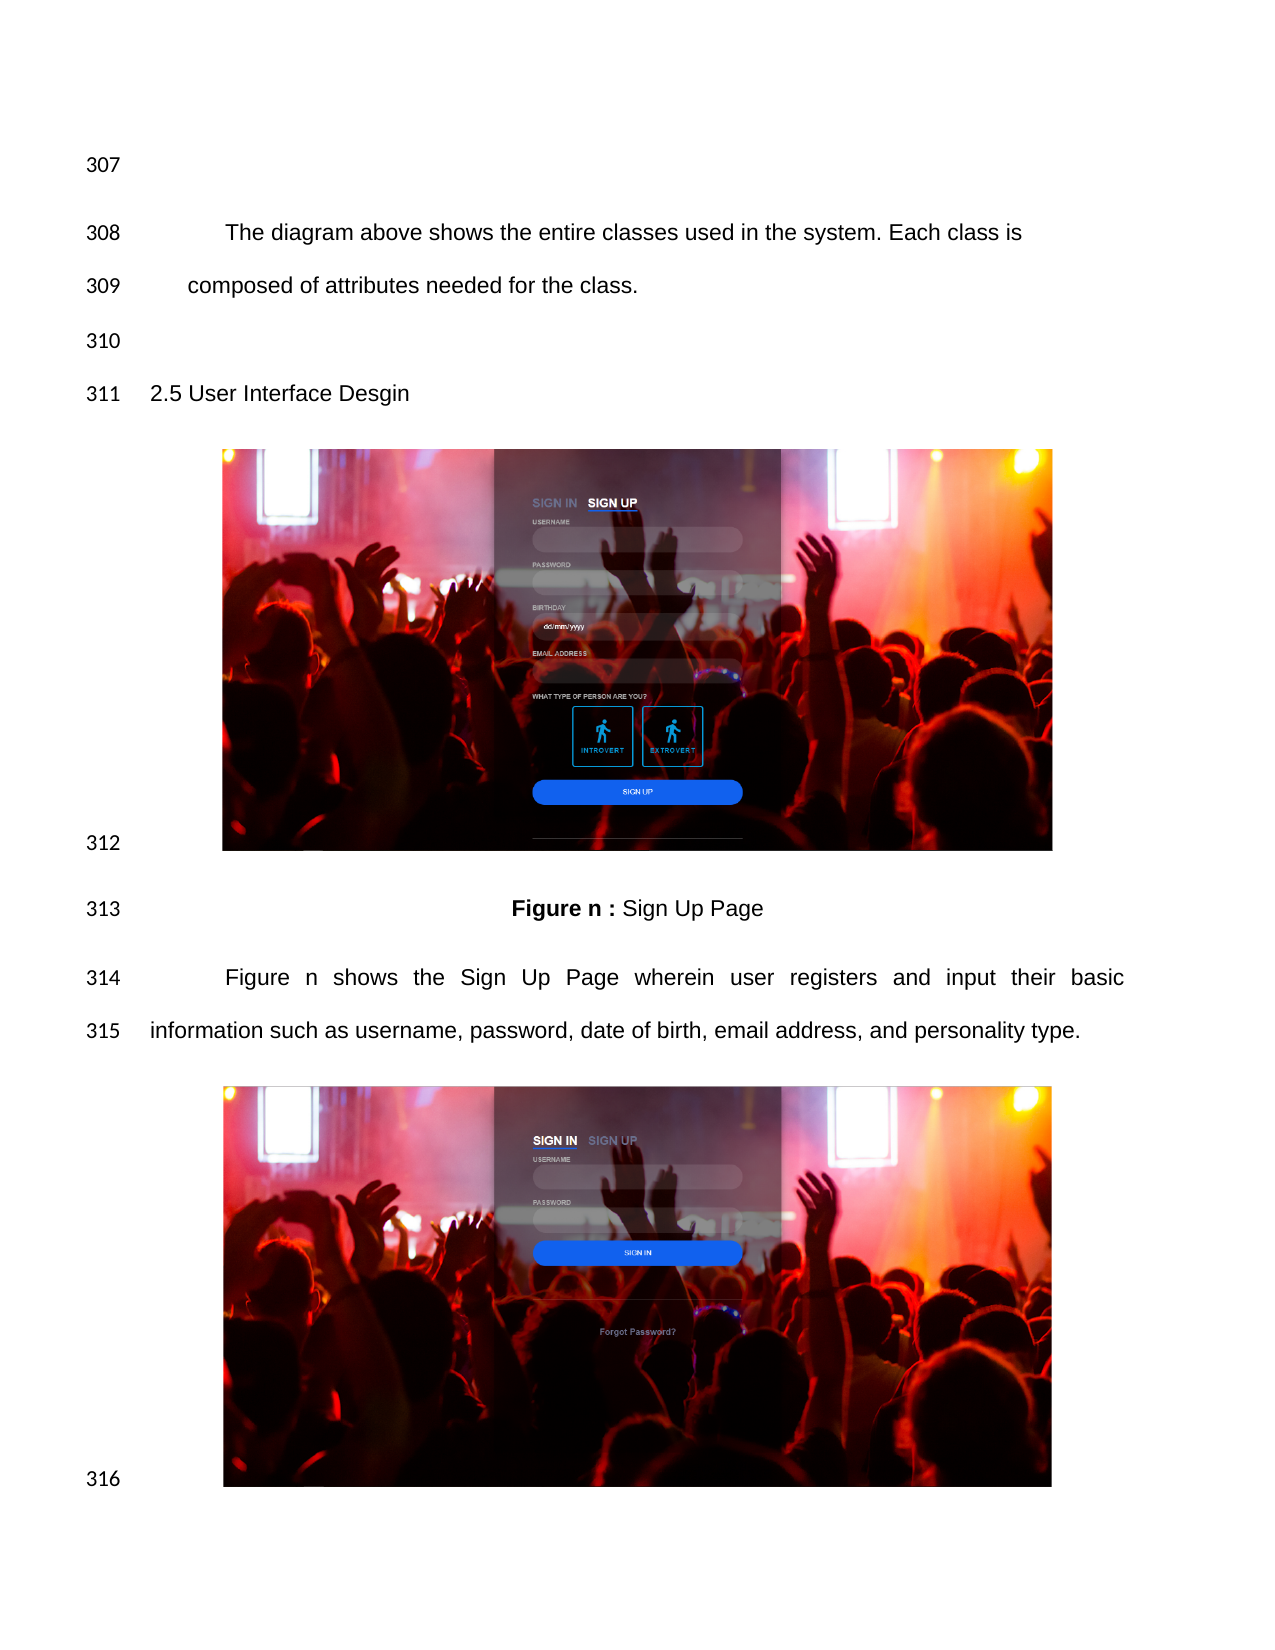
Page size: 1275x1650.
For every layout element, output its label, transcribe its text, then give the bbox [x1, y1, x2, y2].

text 2.5 User Interface Desgin [150, 380, 1125, 406]
text Figure n : Sign Up Page [150, 895, 1125, 921]
list The diagram above shows the entire classes used in the system. Each class is composed of attributes needed for the class. [187, 219, 1125, 298]
picture [222, 449, 1053, 851]
text Figure n shows the Sign Up Page wherein user registers and input their basic information such as username, password, date of birth, email address, and personality type. [150, 964, 1125, 1043]
picture [223, 1086, 1052, 1487]
